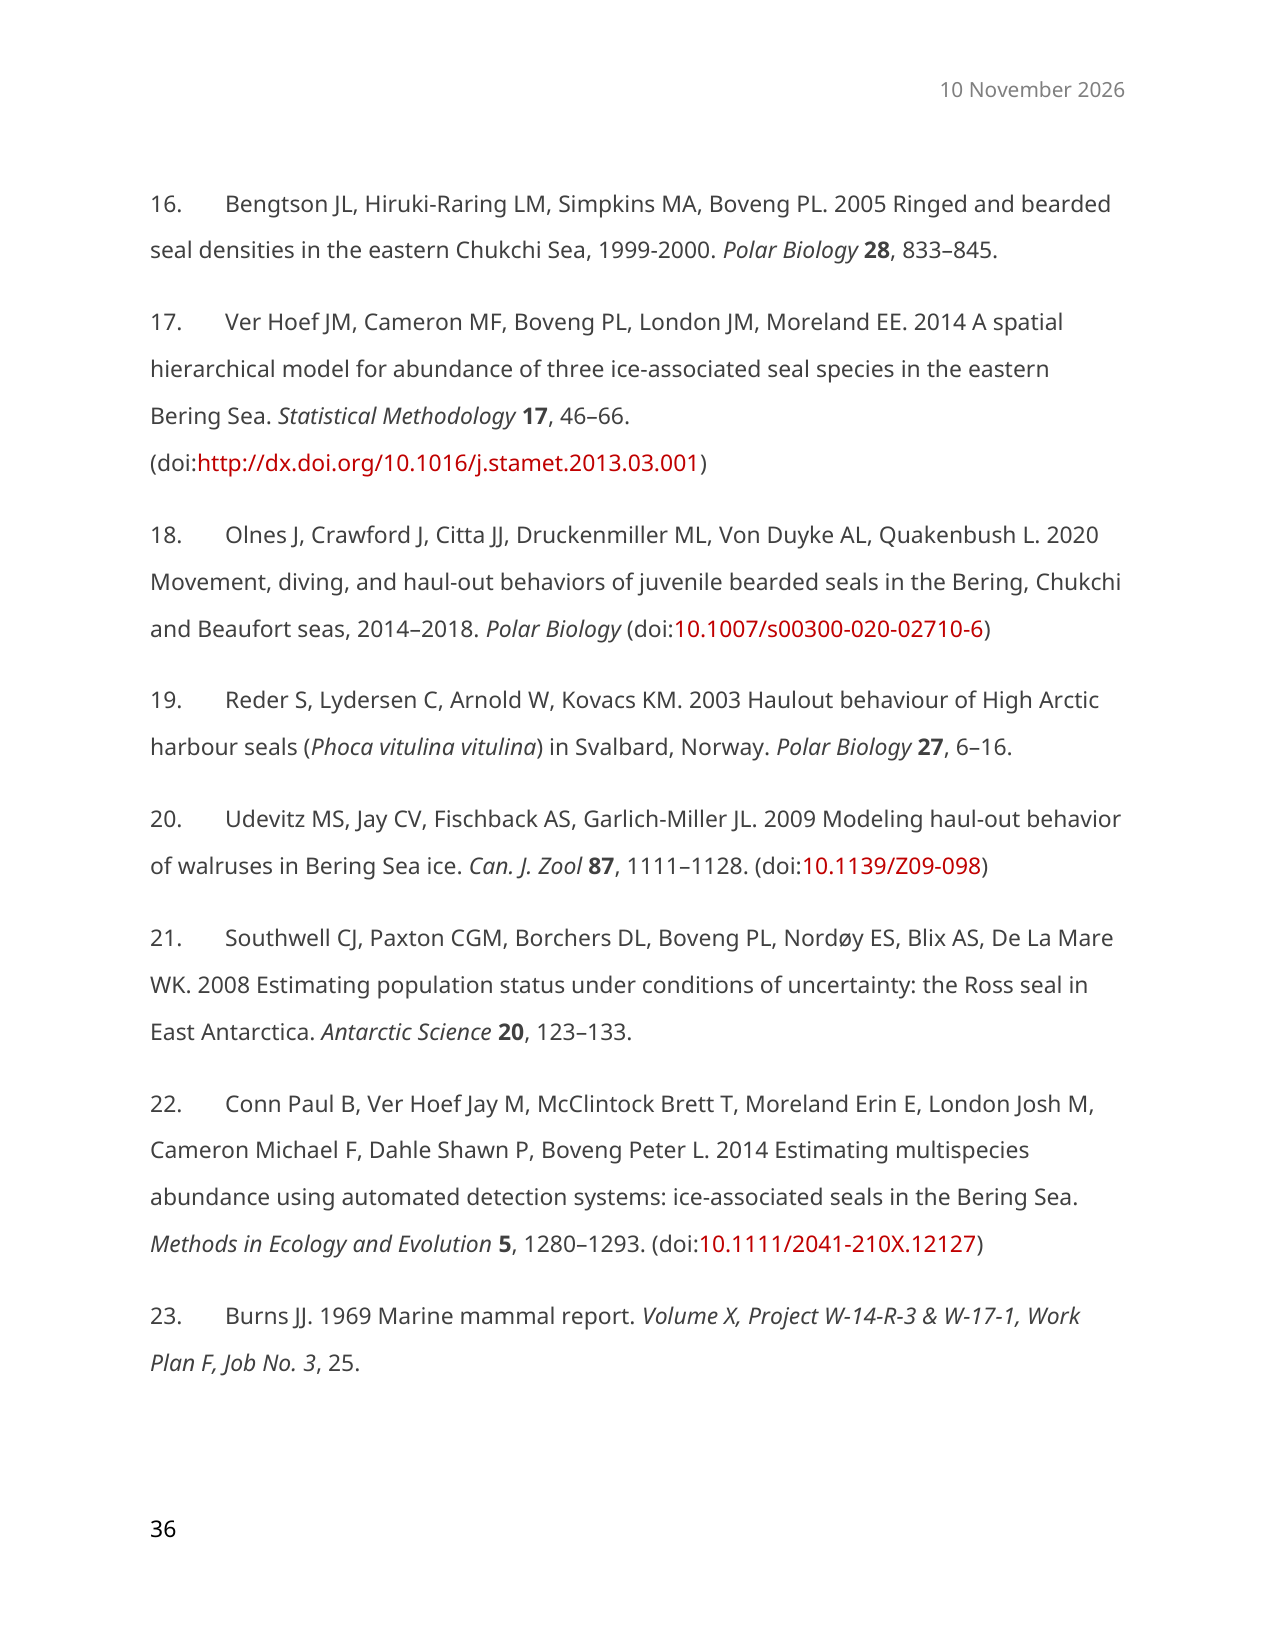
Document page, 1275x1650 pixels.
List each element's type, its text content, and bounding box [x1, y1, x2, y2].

text 22. Conn Paul B, Ver Hoef Jay M, McClintock Brett T, Moreland Erin E, London Josh M, Cameron Michael F, Dahle Shawn P, Boveng Peter L. 2014 Estimating multispecies abundance using automated detection systems: ice-associated seals in the Bering Sea. Methods in Ecology and Evolution 5, 1280–1293. (doi:10.1111/2041-210X.12127) [150, 1087, 1125, 1259]
text 16. Bengtson JL, Hiruki-Raring LM, Simpkins MA, Boveng PL. 2005 Ringed and bearded seal densities in the eastern Chukchi Sea, 1999-2000. Polar Biology 28, 833–845. [150, 187, 1125, 266]
text 19. Reder S, Lydersen C, Arnold W, Kovacs KM. 2003 Haulout behaviour of High Arctic harbour seals (Phoca vitulina vitulina) in Svalbard, Norway. Polar Biology 27, 6–16. [150, 684, 1125, 762]
text 21. Southwell CJ, Paxton CGM, Borchers DL, Boveng PL, Nordøy ES, Blix AS, De La Mare WK. 2008 Estimating population status under conditions of uncertainty: the Ross seal in East Antarctica. Antarctic Science 20, 123–133. [150, 922, 1125, 1047]
text 18. Olnes J, Crawford J, Citta JJ, Druckenmiller ML, Von Duyke AL, Quakenbush L. 2020 Movement, diving, and haul-out behaviors of juvenile bearded seals in the Bering, Chukchi and Beaufort seas, 2014–2018. Polar Biology (doi:10.1007/s00300-020-02710-6) [150, 519, 1125, 644]
text 20. Udevitz MS, Jay CV, Fischback AS, Garlich-Miller JL. 2009 Modeling haul-out behavior of walruses in Bering Sea ice. Can. J. Zool 87, 1111–1128. (doi:10.1139/Z09-098) [150, 803, 1125, 881]
text 23. Burns JJ. 1969 Marine mammal report. Volume X, Project W-14-R-3 & W-17-1, Work Plan F, Job No. 3, 25. [150, 1300, 1125, 1378]
text 17. Ver Hoef JM, Cameron MF, Boveng PL, London JM, Moreland EE. 2014 A spatial hierarchical model for abundance of three ice-associated seal species in the eastern Bering Sea. Statistical Methodology 17, 46–66. (doi:http://dx.doi.org/10.1016/j.stamet.2013.03.001) [150, 306, 1125, 478]
